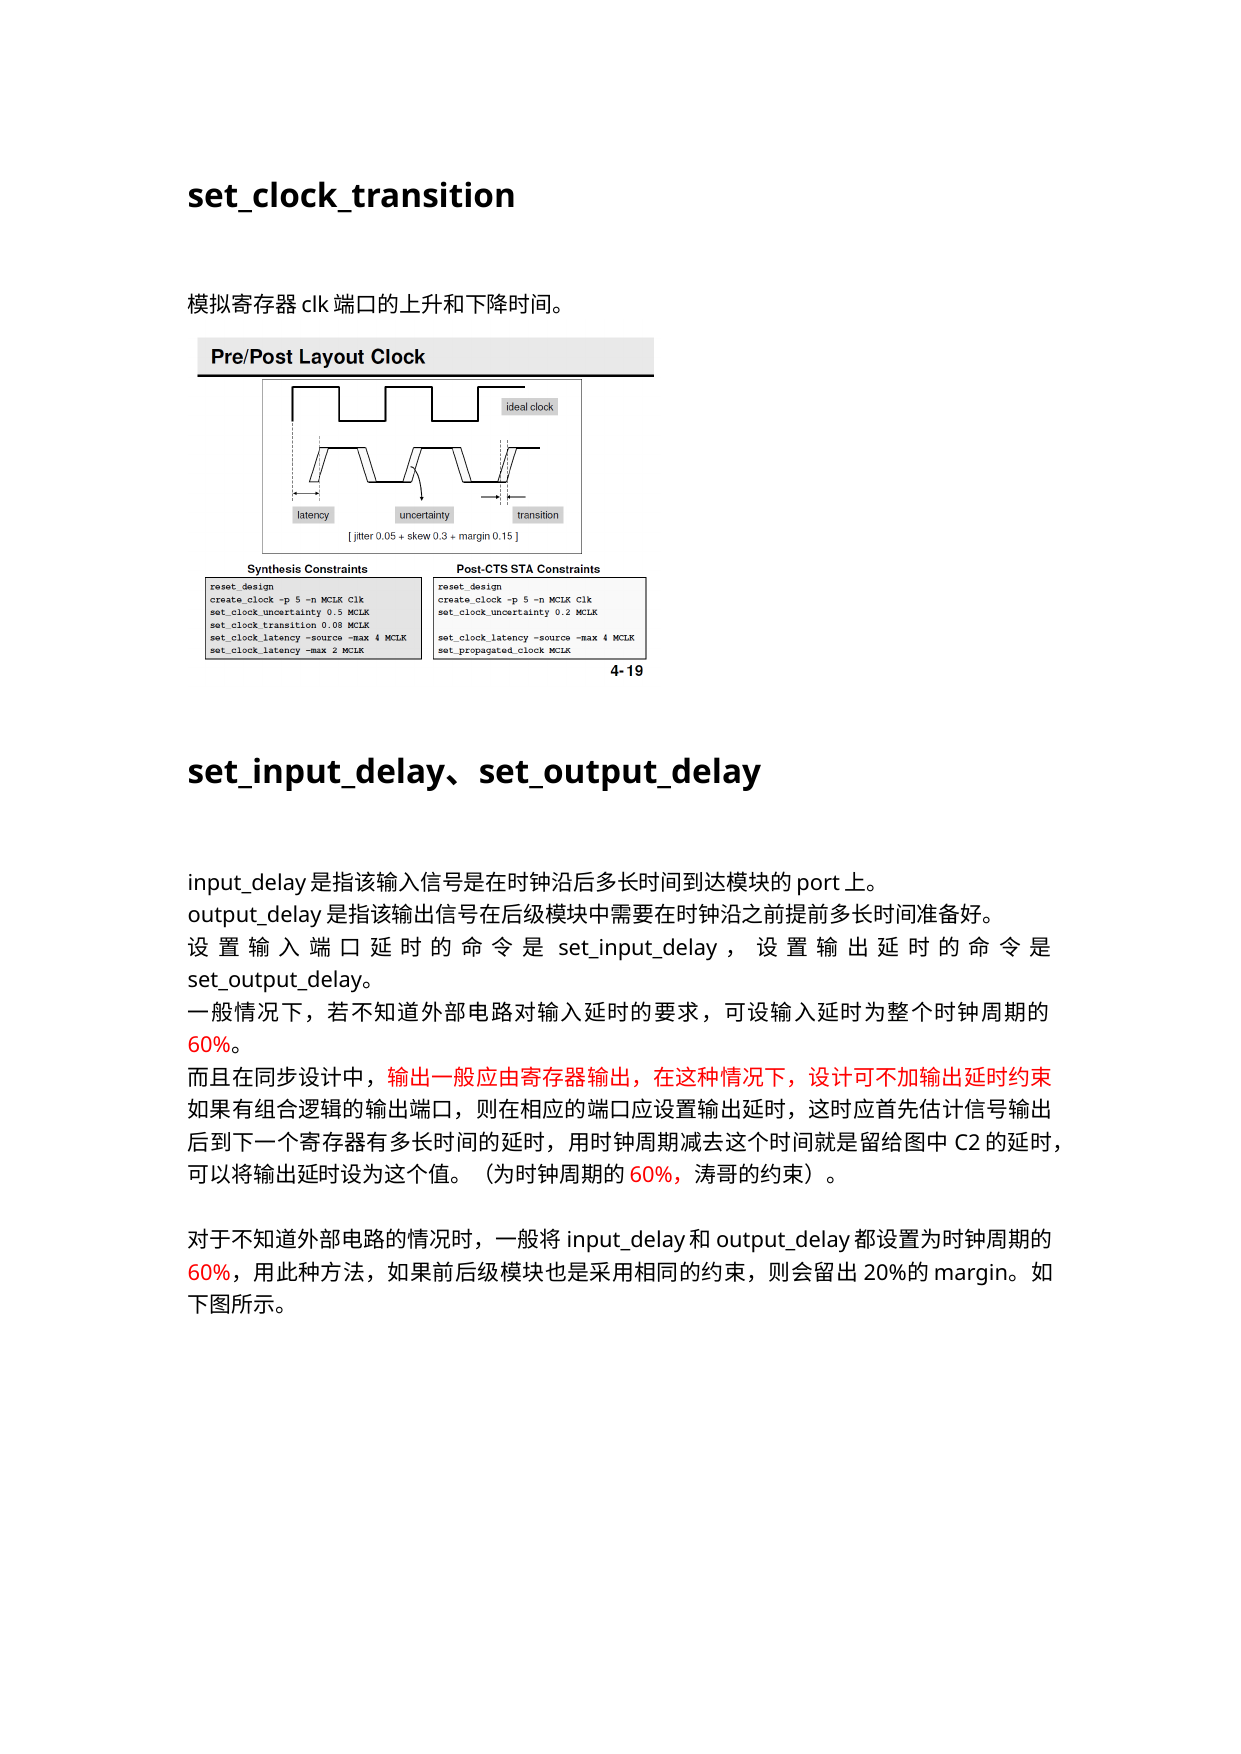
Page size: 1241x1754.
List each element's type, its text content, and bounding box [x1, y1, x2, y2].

text output_delay是指该输出信号在后级模块中需要在时钟沿之前提前多长时间准备好。 [187, 897, 1053, 929]
picture [187, 319, 662, 687]
text 而且在同步设计中，输出一般应由寄存器输出，在这种情况下，设计可不加输出延时约束。如果有组合逻辑的输出端口，则在相应的端口应设置输出延时，这时应首先估计信号输出后到下一个寄存器有多长时间的延时，用时钟周期减去这个时间就是留给图中C2的延时，可以将输出延时设为这个值。（为时钟周期的60%，涛哥的约束）。 [187, 1059, 1053, 1189]
text 对于不知道外部电路的情况时，一般将input_delay和output_delay都设置为时钟周期的60%，用此种方法，如果前后级模块也是采用相同的约束，则会留出20%的margin。如下图所示。 [187, 1222, 1053, 1319]
subtitle set_input_delay、set_output_delay [187, 737, 1053, 802]
text 模拟寄存器clk端口的上升和下降时间。 [187, 287, 1053, 320]
text input_delay是指该输入信号是在时钟沿后多长时间到达模块的port上。 [187, 864, 1053, 897]
text 设置输入端口延时的命令是set_input_delay，设置输出延时的命令是set_output_delay。 [187, 929, 1053, 994]
subtitle set_clock_transition [187, 162, 1053, 227]
text 一般情况下，若不知道外部电路对输入延时的要求，可设输入延时为整个时钟周期的60%。 [187, 994, 1053, 1059]
